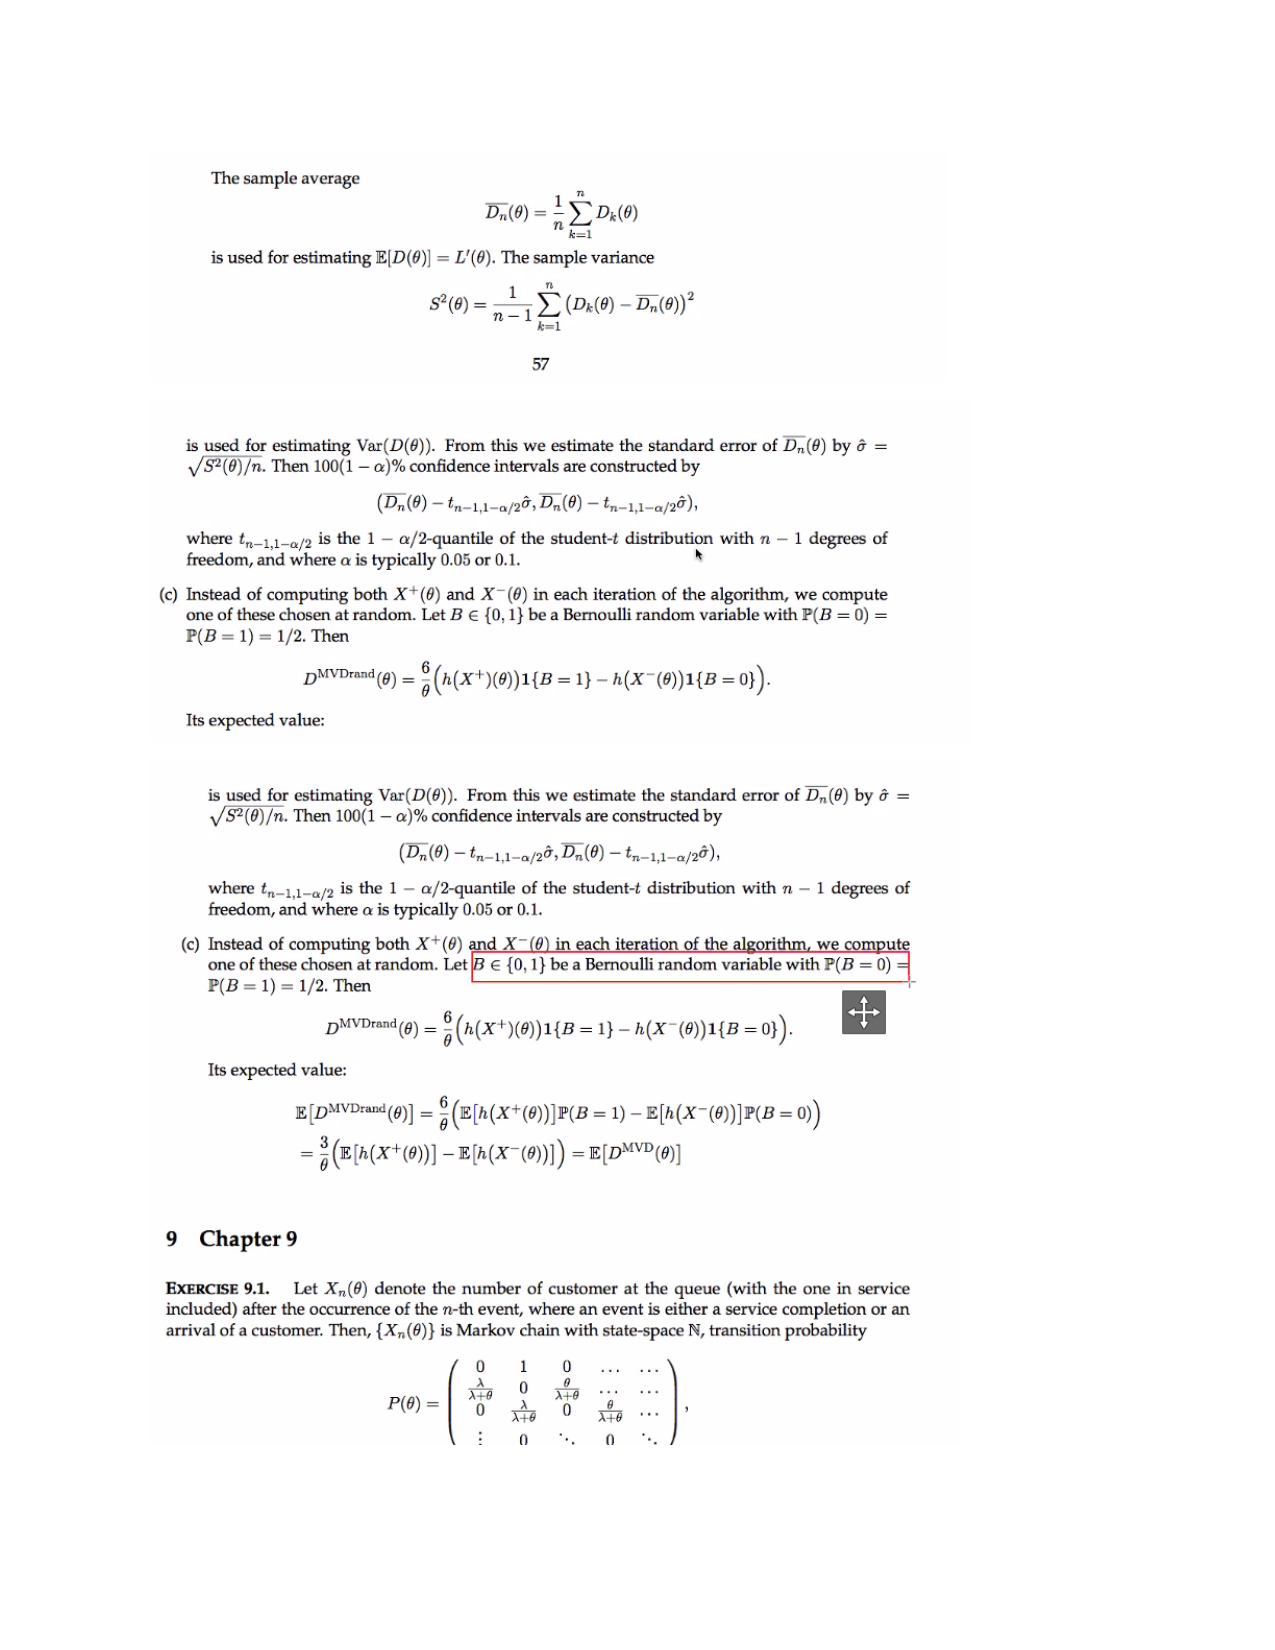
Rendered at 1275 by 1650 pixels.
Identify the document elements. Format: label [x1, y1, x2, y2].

picture [150, 150, 947, 382]
picture [150, 400, 972, 742]
picture [150, 760, 961, 1445]
